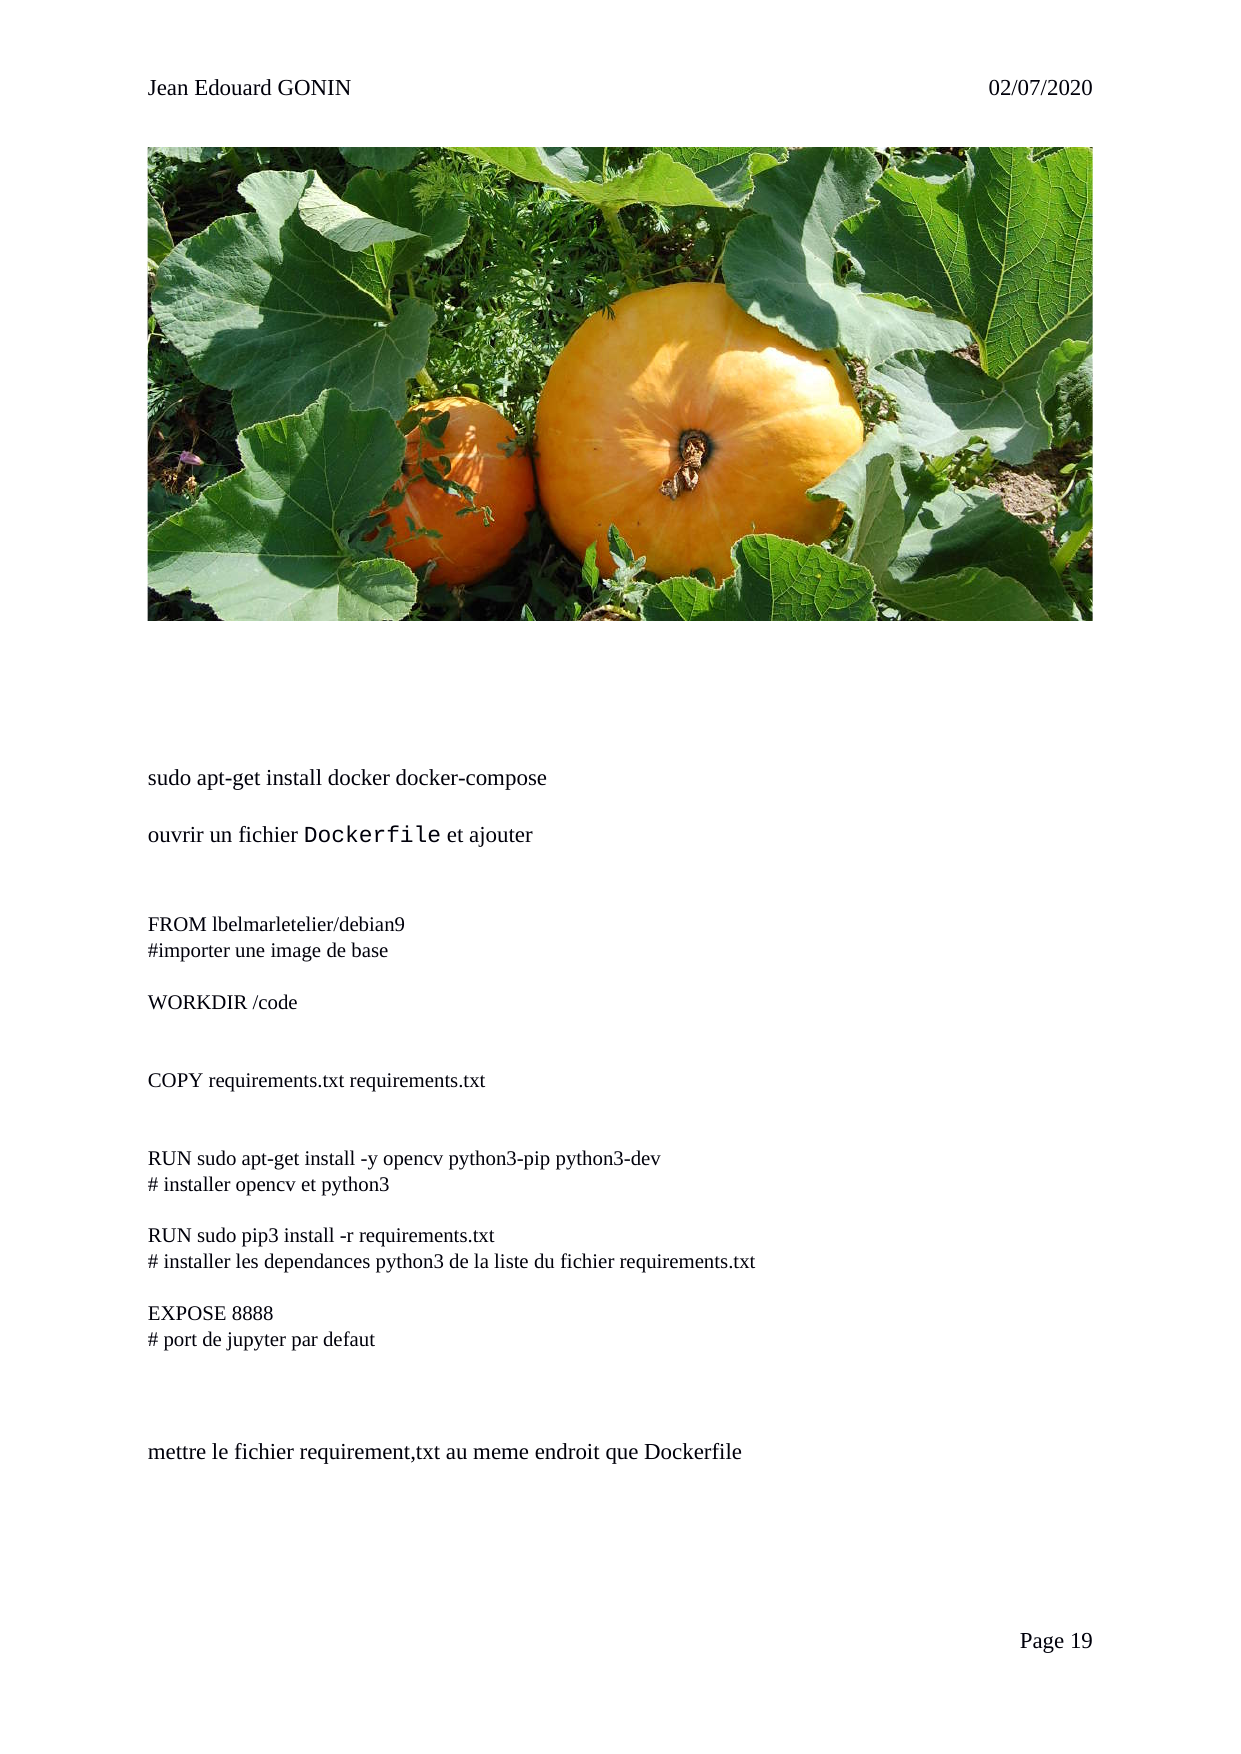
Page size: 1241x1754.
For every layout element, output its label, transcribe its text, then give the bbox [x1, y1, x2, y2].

text FROM lbelmarletelier/debian9 [148, 912, 1093, 936]
text COPY requirements.txt requirements.txt [148, 1068, 1093, 1092]
text EXPOSE 8888 [148, 1301, 1093, 1325]
picture [147, 147, 1093, 621]
text # port de jupyter par defaut [148, 1327, 1093, 1351]
text ouvrir un fichier Dockerfile et ajouter [148, 821, 1093, 849]
text sudo apt-get install docker docker-compose [148, 764, 1093, 791]
text # installer opencv et python3 [148, 1172, 1093, 1196]
text RUN sudo apt-get install -y opencv python3-pip python3-dev [148, 1146, 1093, 1170]
text # installer les dependances python3 de la liste du fichier requirements.txt [148, 1249, 1093, 1273]
text RUN sudo pip3 install -r requirements.txt [148, 1223, 1093, 1247]
text #importer une image de base [148, 938, 1093, 962]
text WORKDIR /code [148, 990, 1093, 1014]
text mettre le fichier requirement,txt au meme endroit que Dockerfile [148, 1438, 1093, 1465]
